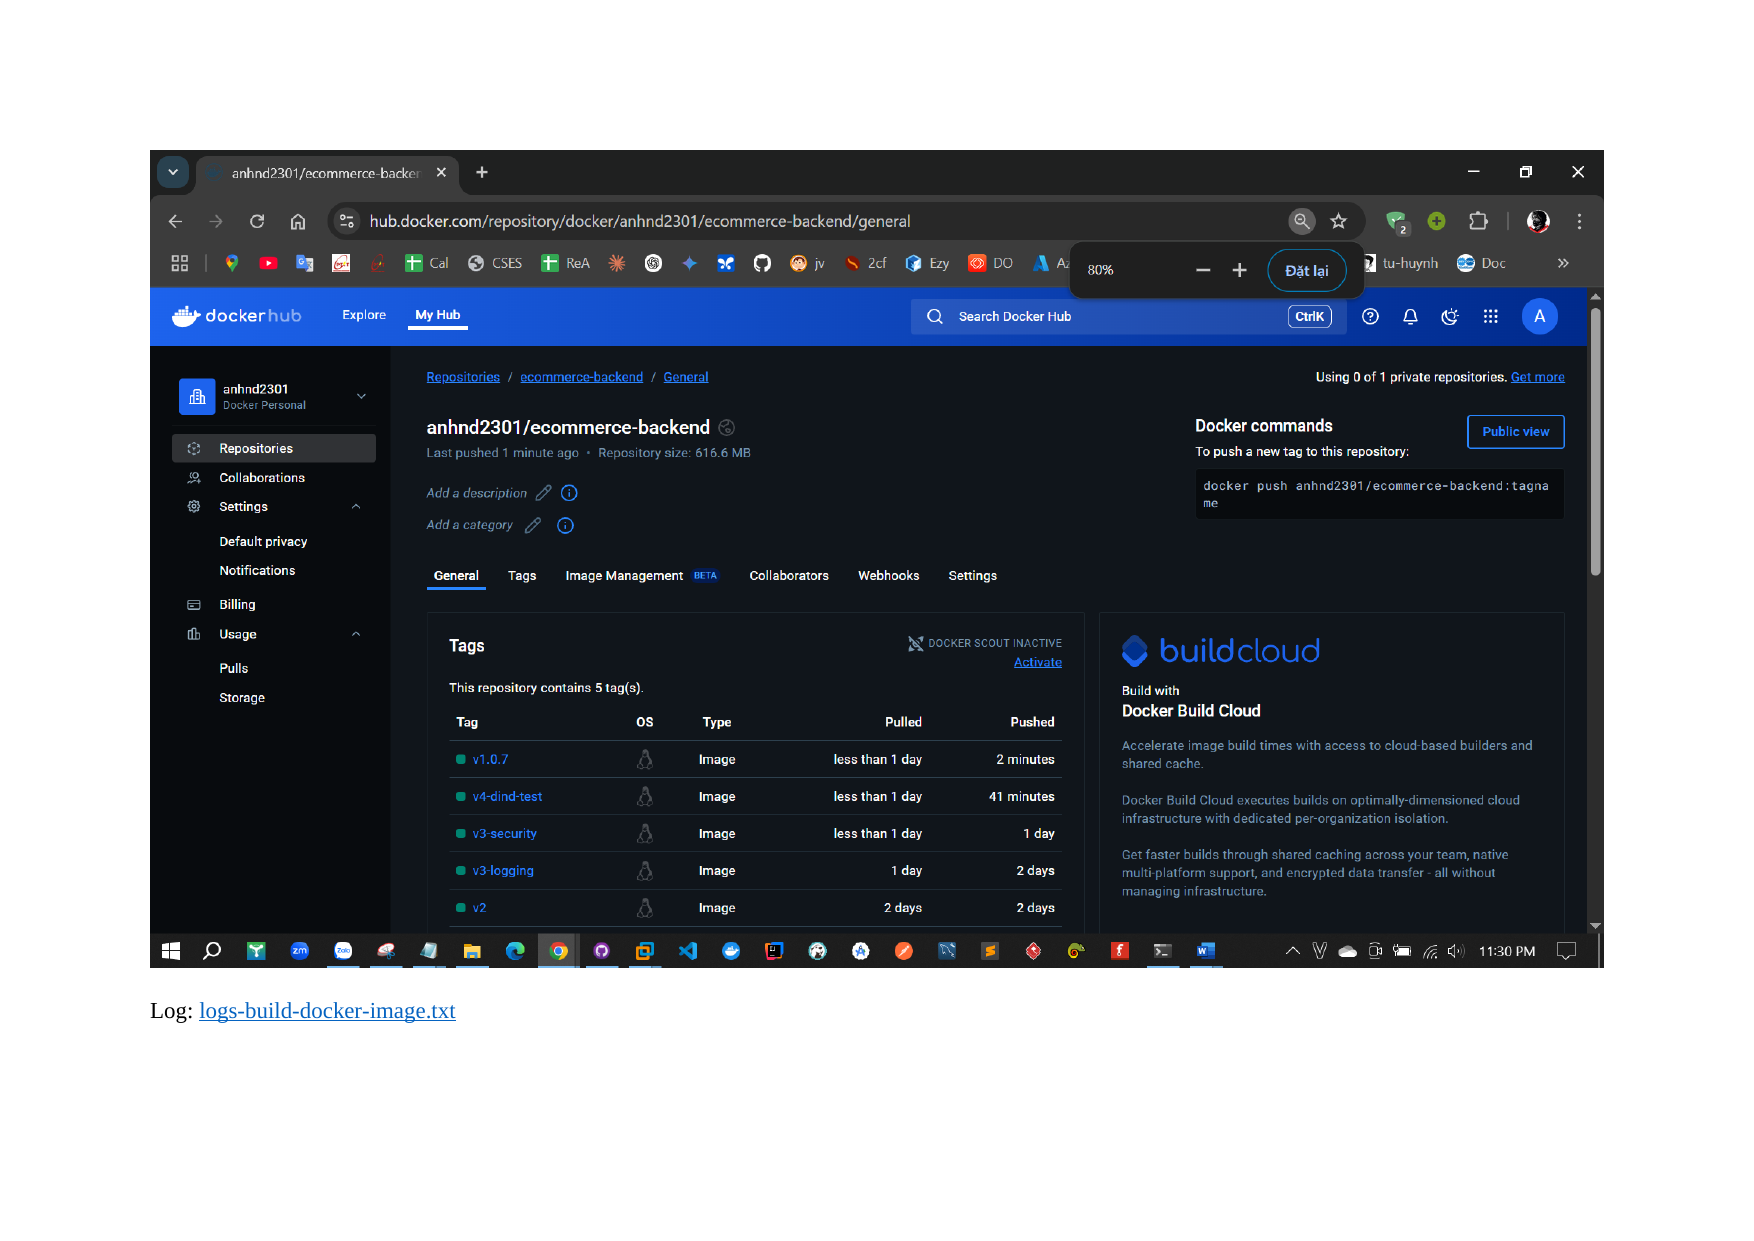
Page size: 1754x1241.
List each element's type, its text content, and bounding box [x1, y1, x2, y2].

picture [150, 150, 1604, 968]
text Log: logs-build-docker-image.txt [150, 997, 1604, 1023]
